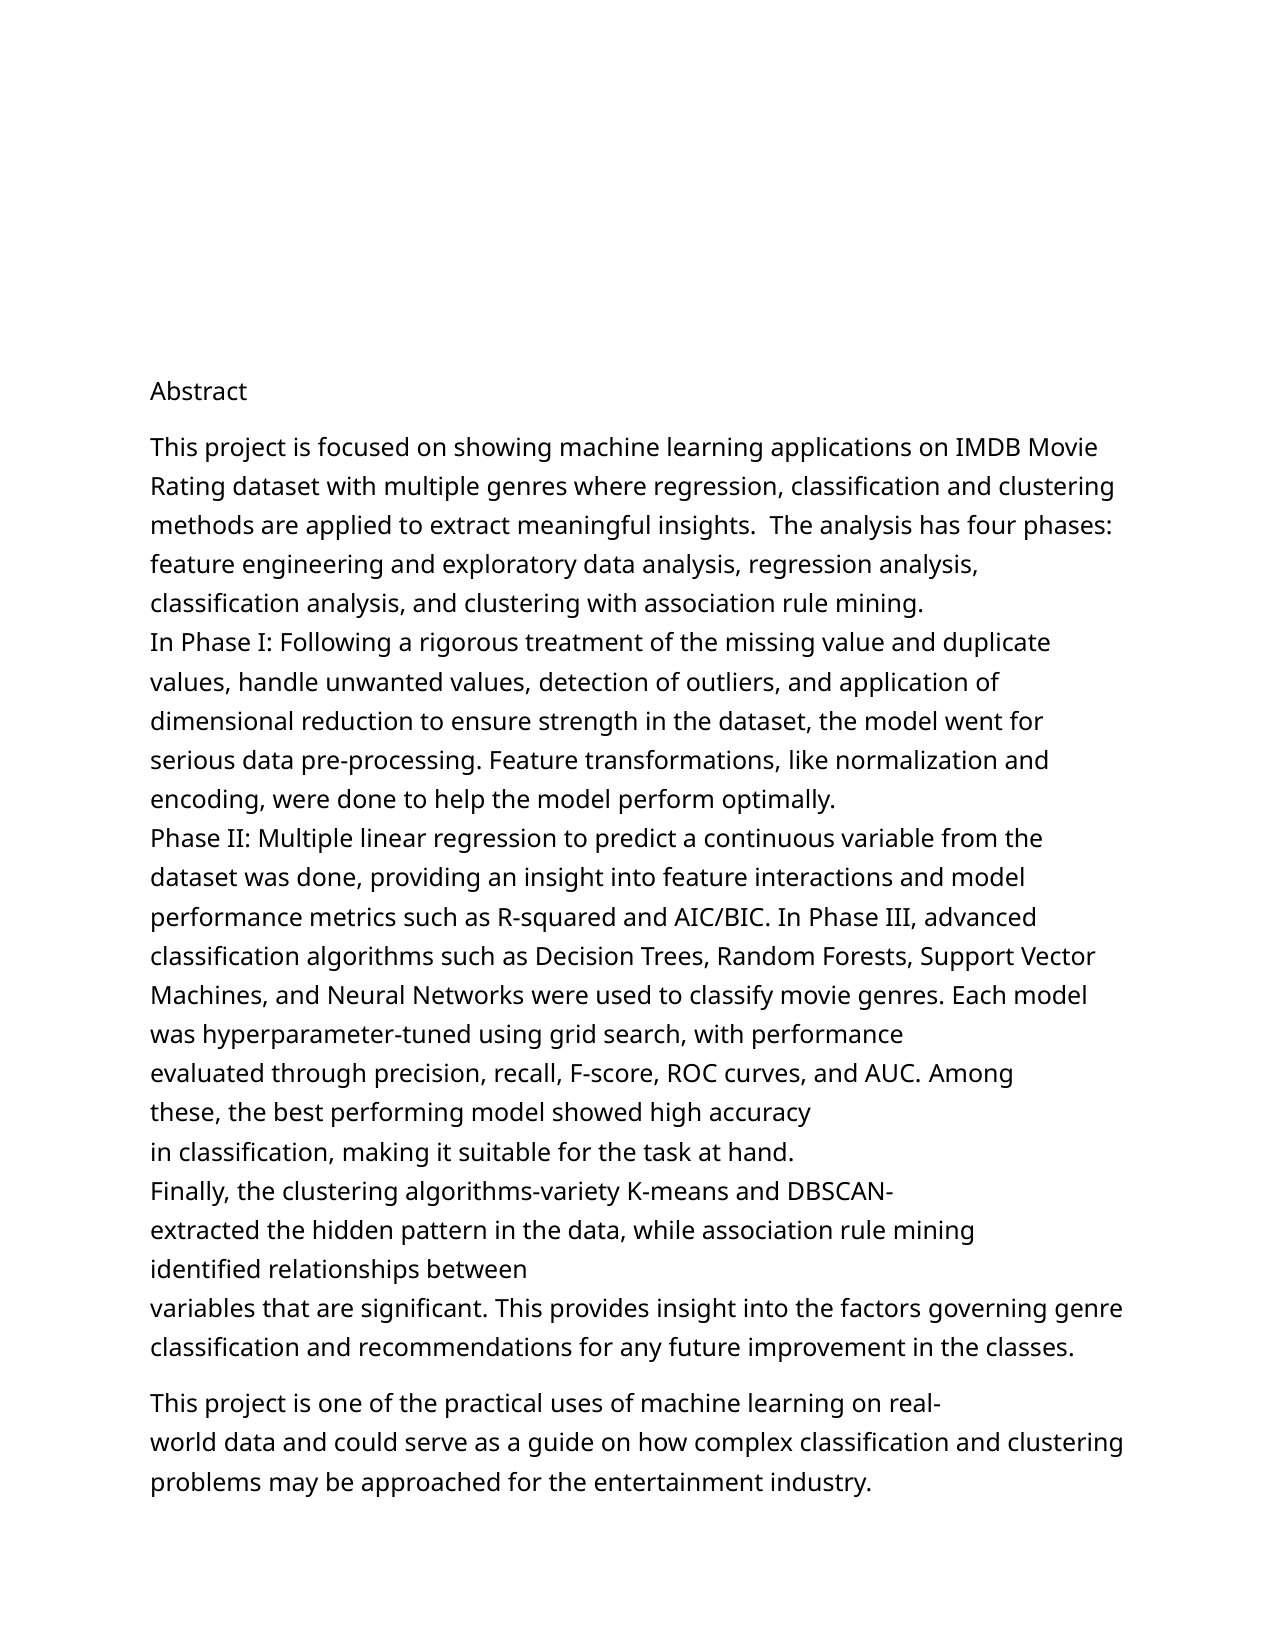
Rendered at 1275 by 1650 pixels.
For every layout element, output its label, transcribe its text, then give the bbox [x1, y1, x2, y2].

text Abstract [150, 373, 1125, 407]
text This project is focused on showing machine learning applications on IMDB Movie Rating dataset with multiple genres where regression, classification and clustering methods are applied to extract meaningful insights. The analysis has four phases: feature engineering and exploratory data analysis, regression analysis, classification analysis, and clustering with association rule mining. In Phase I: Following a rigorous treatment of the missing value and duplicate values, handle unwanted values, detection of outliers, and application of dimensional reduction to ensure strength in the dataset, the model went for serious data pre-processing. Feature transformations, like normalization and encoding, were done to help the model perform optimally. Phase II: Multiple linear regression to predict a continuous variable from the dataset was done, providing an insight into feature interactions and model performance metrics such as R-squared and AIC/BIC. In Phase III, advanced classification algorithms such as Decision Trees, Random Forests, Support Vector Machines, and Neural Networks were used to classify movie genres. Each model was hyperparameter-tuned using grid search, with performance evaluated through precision, recall, F-score, ROC curves, and AUC. Among these, the best performing model showed high accuracy in classification, making it suitable for the task at hand. Finally, the clustering algorithms-variety K-means and DBSCAN-extracted the hidden pattern in the data, while association rule mining identified relationships between variables that are significant. This provides insight into the factors governing genre classification and recommendations for any future improvement in the classes. [150, 429, 1125, 1364]
text This project is one of the practical uses of machine learning on real-world data and could serve as a guide on how complex classification and clustering problems may be approached for the entertainment industry. [150, 1386, 1125, 1498]
